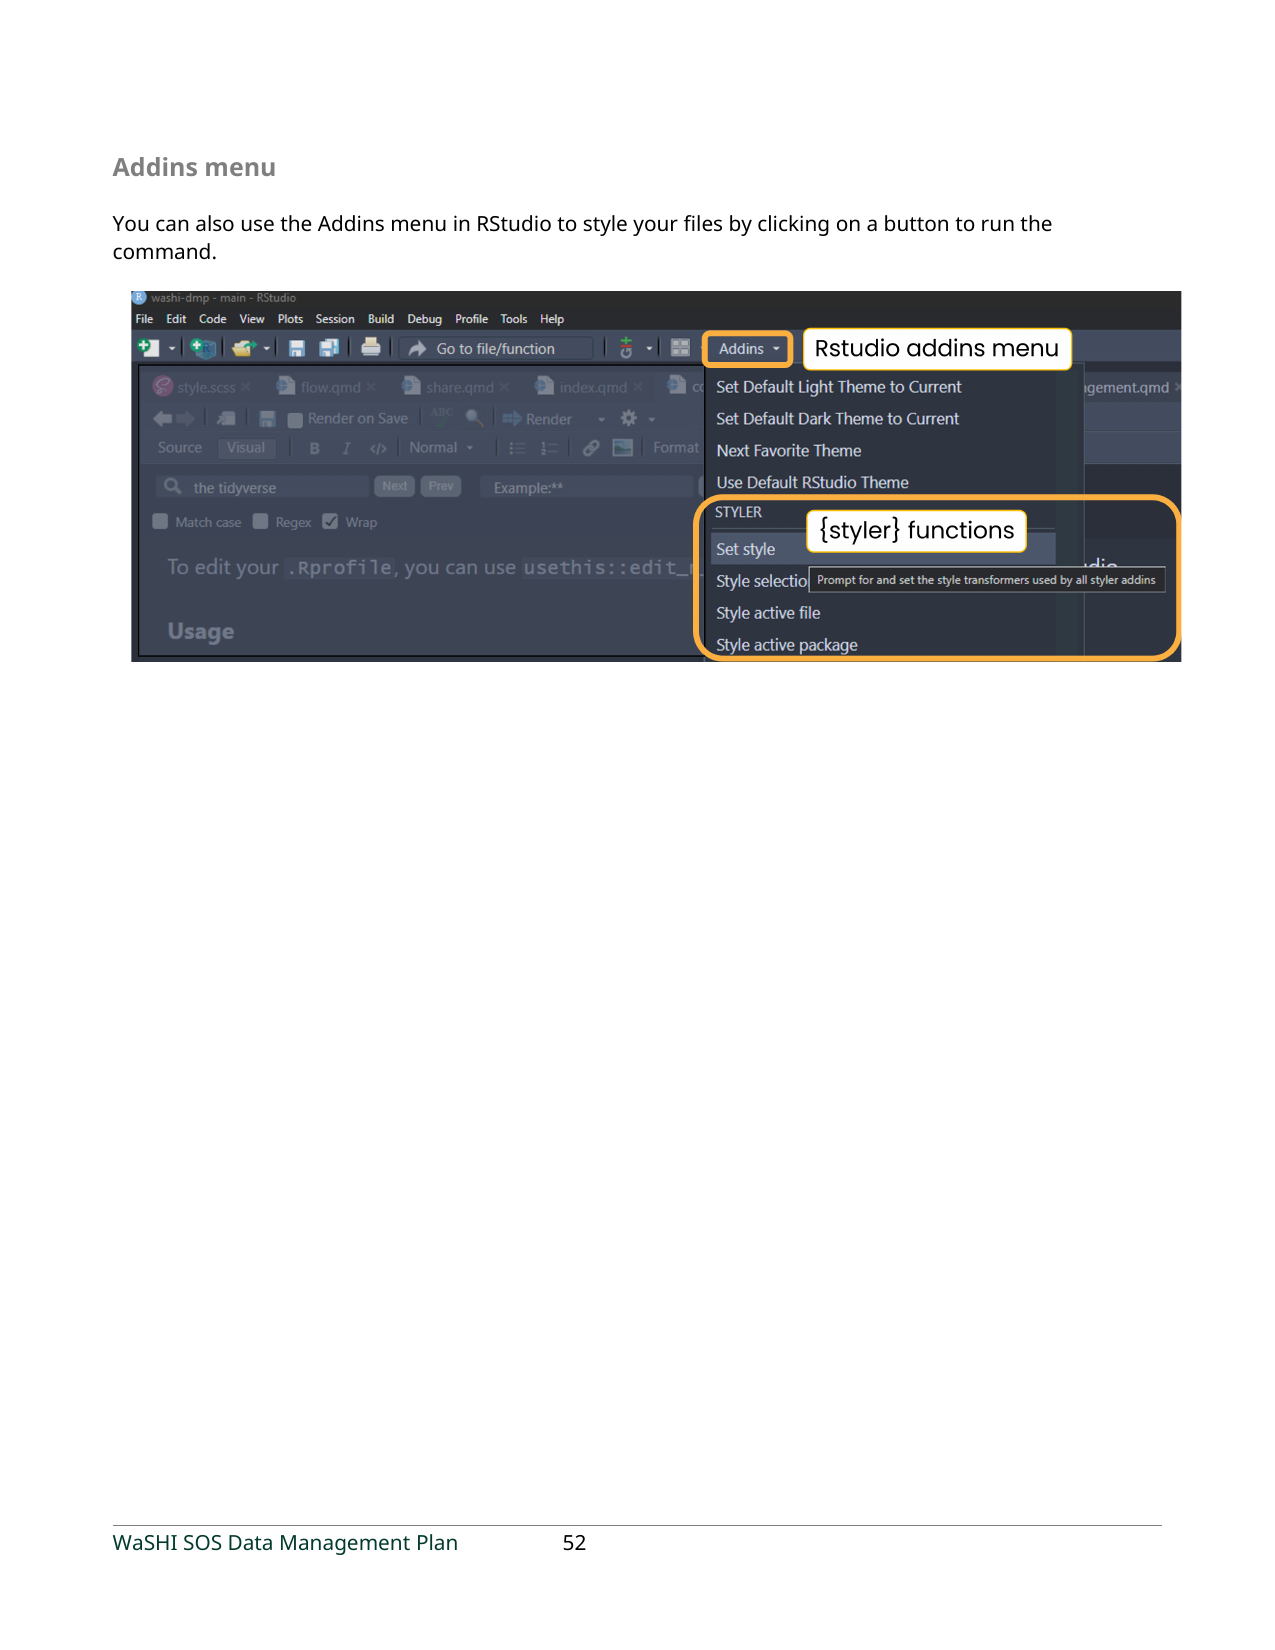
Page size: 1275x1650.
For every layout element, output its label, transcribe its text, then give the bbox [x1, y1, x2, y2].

text You can also use the Addins menu in RStudio to style your files by clicking on a button to run the command. [112, 209, 1162, 266]
subtitle Addins menu [112, 150, 1162, 184]
picture [131, 291, 1182, 662]
